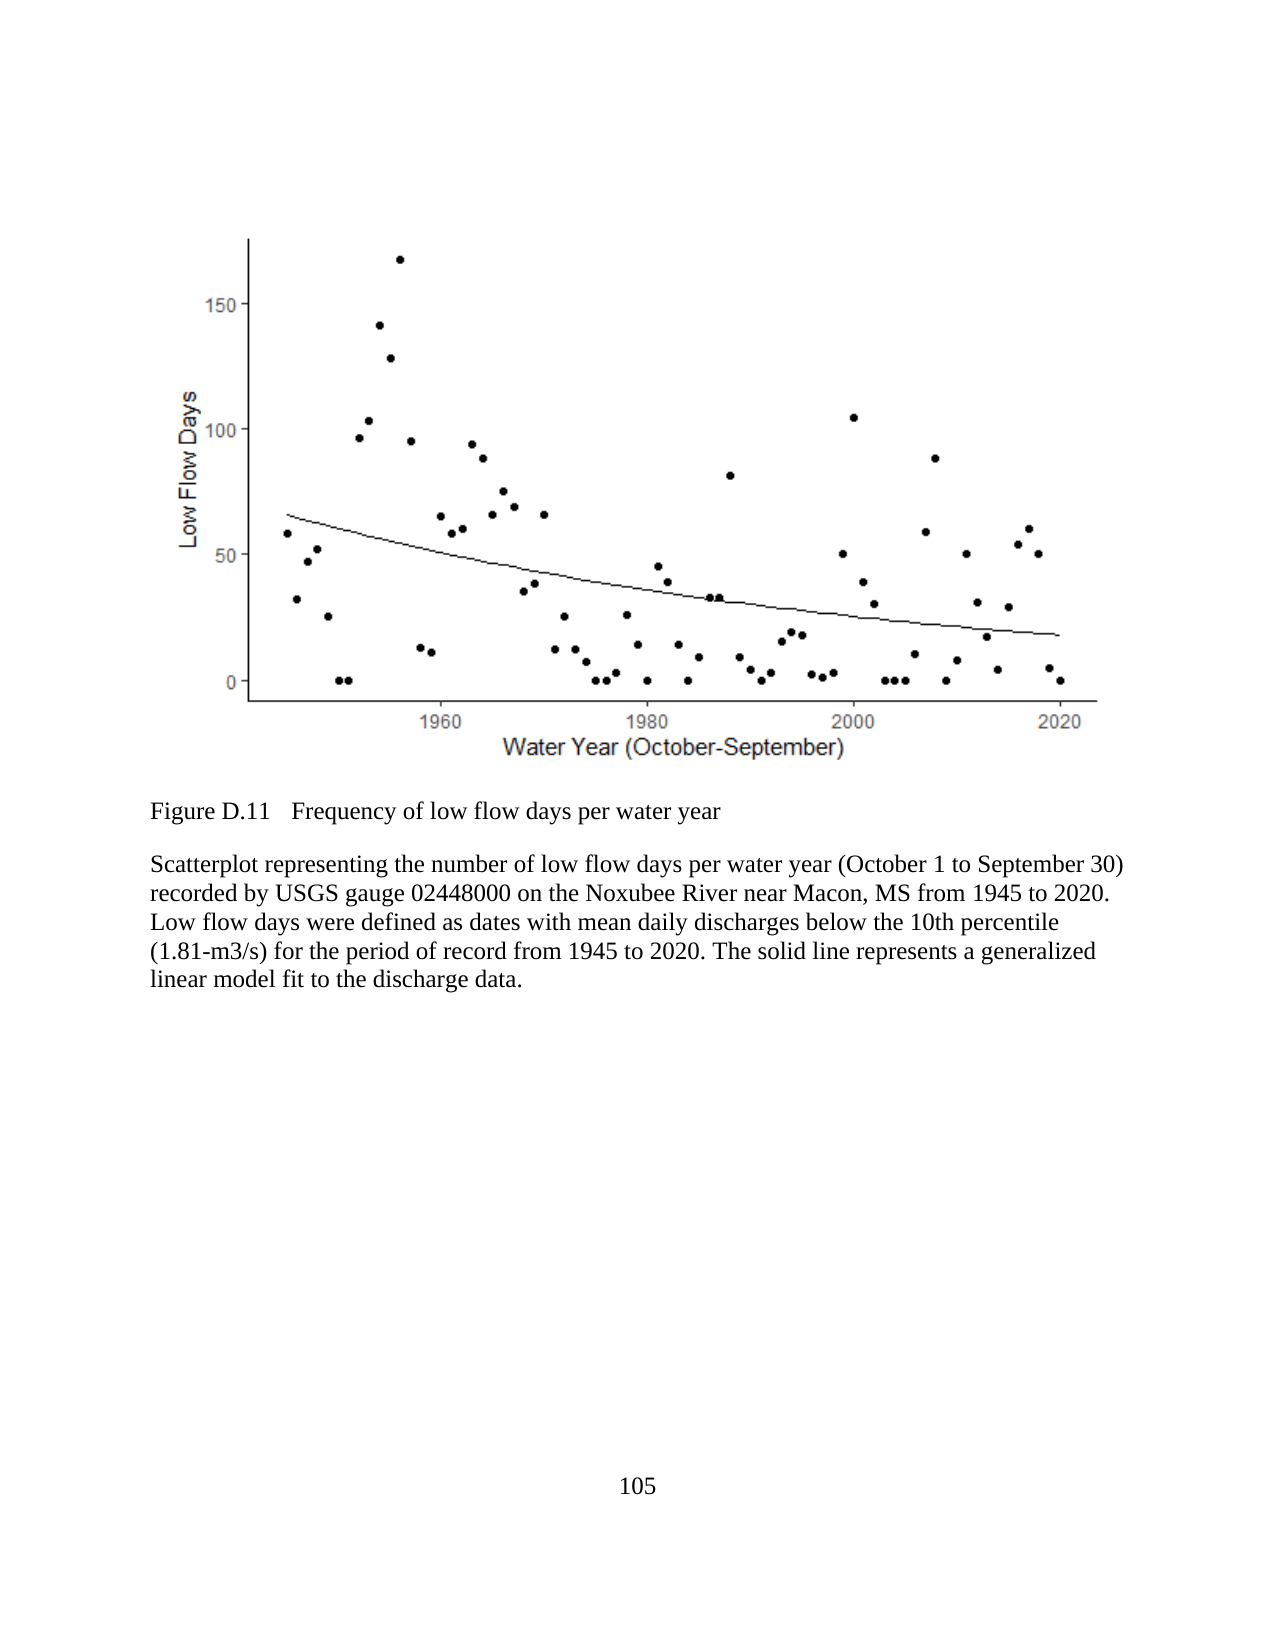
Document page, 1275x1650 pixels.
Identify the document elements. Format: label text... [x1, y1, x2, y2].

title Frequency of low flow days per water year [150, 796, 1125, 824]
picture [165, 228, 1110, 771]
text Scatterplot representing the number of low flow days per water year (October 1 to September 30) recorded by USGS gauge 02448000 on the Noxubee River near Macon, MS from 1945 to 2020. Low flow days were defined as dates with mean daily discharges below the 10th percentile (1.81-m3/s) for the period of record from 1945 to 2020. The solid line represents a generalized linear model fit to the discharge data. [150, 849, 1125, 993]
